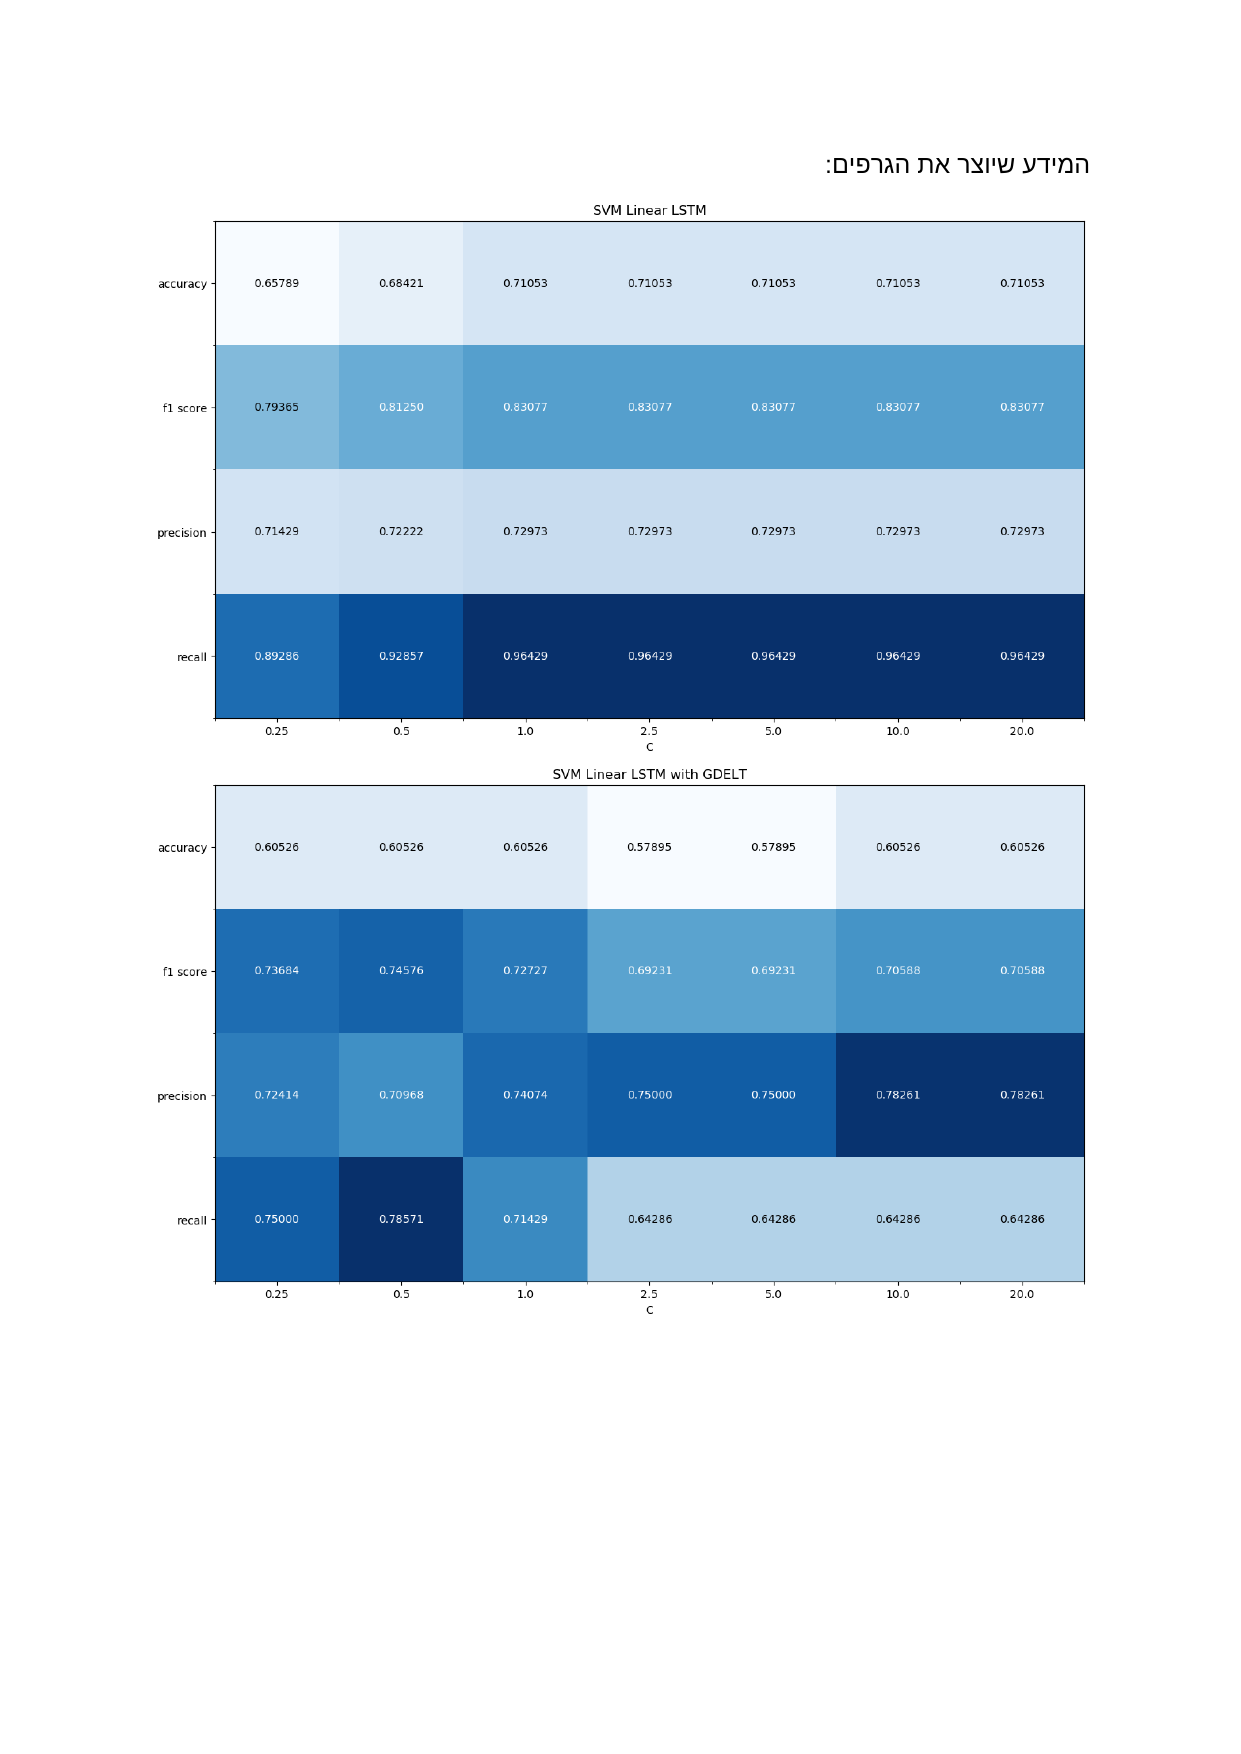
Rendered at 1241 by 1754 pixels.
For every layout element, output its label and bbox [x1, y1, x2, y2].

picture [150, 713, 1090, 1275]
picture [150, 150, 1090, 712]
